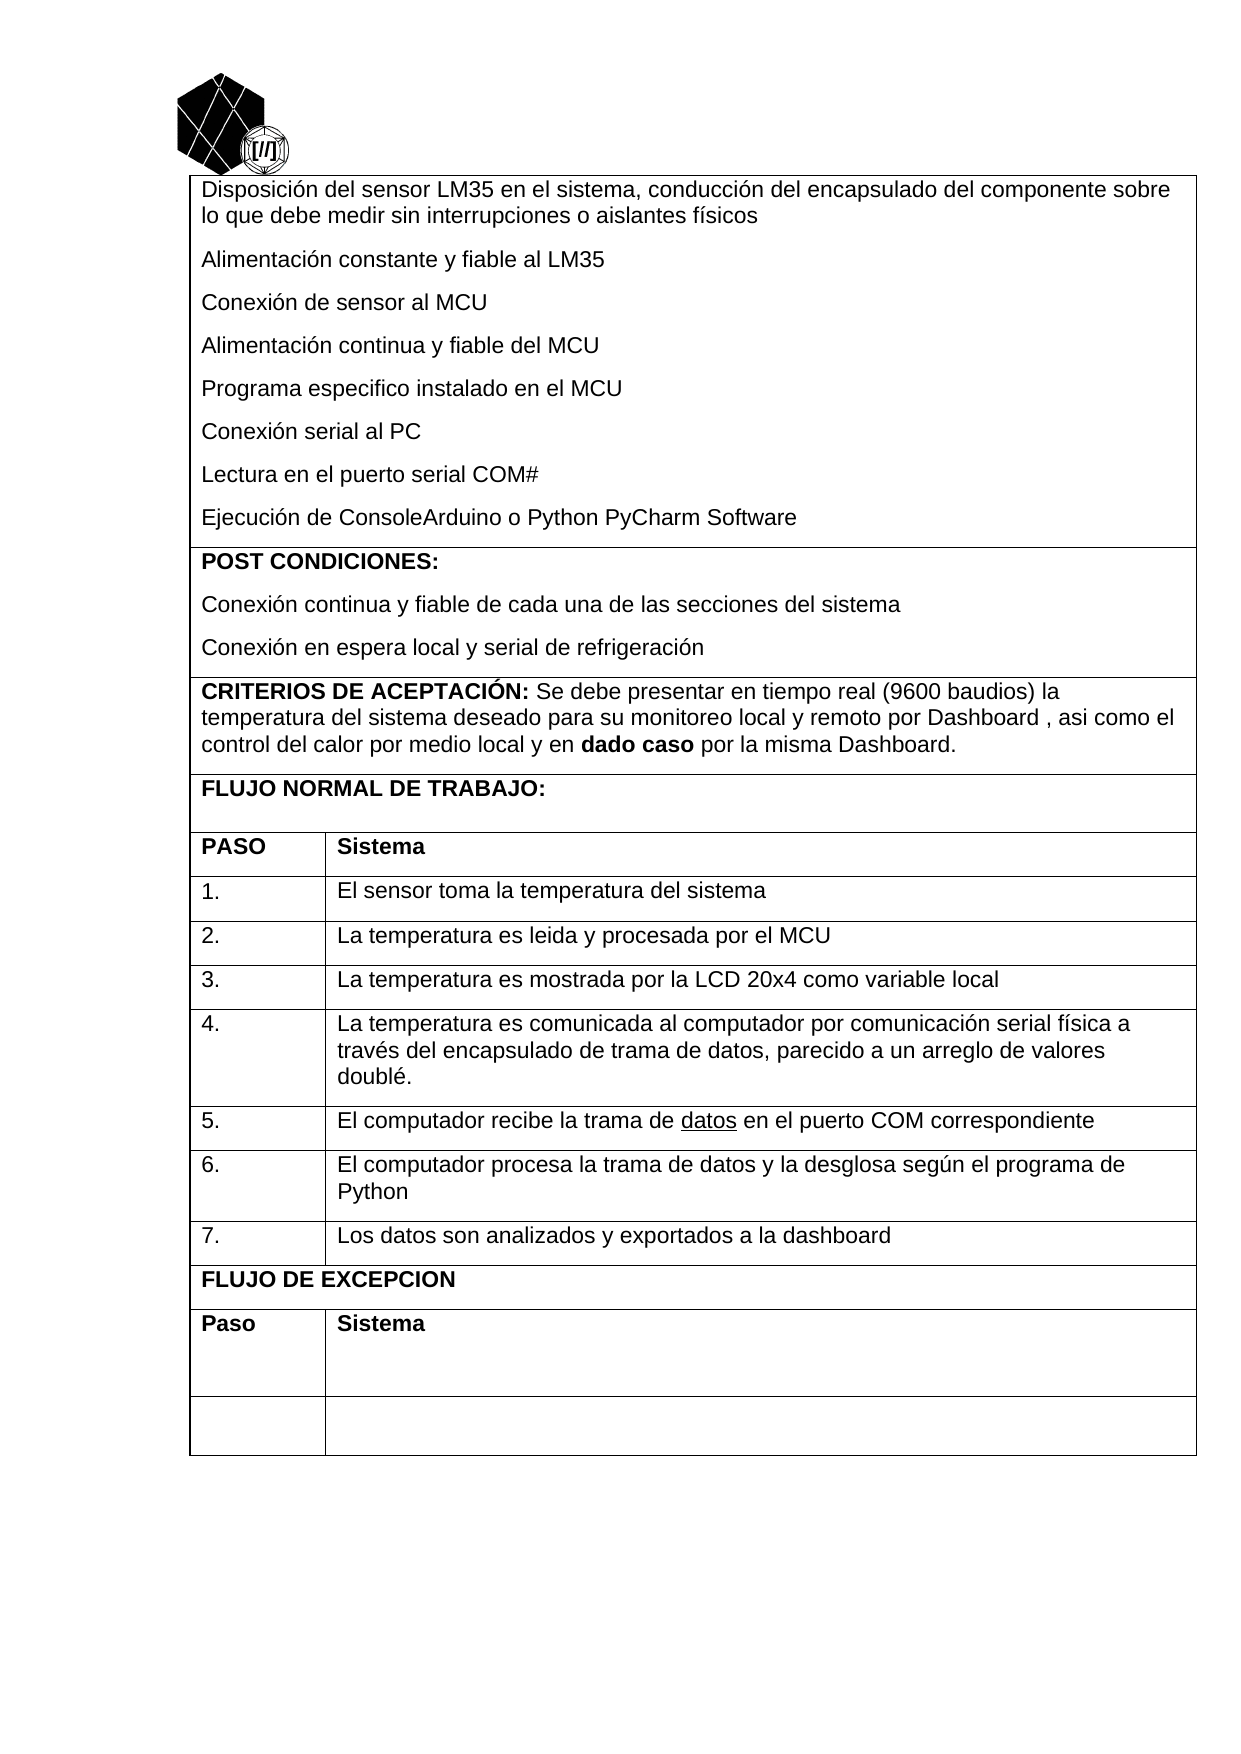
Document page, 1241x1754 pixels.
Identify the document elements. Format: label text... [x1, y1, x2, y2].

table_cell FLUJO NORMAL DE TRABAJO: [191, 775, 1196, 832]
table_cell La temperatura es mostrada por la LCD 20x4 como variable local [326, 966, 1196, 1009]
table_cell Sistema [326, 833, 1196, 876]
table_cell 5. [191, 1107, 325, 1150]
table_cell 3. [191, 966, 325, 1009]
table_cell FLUJO DE EXCEPCION [191, 1266, 1196, 1309]
table_cell [191, 1397, 325, 1455]
table_cell Sistema [326, 1310, 1196, 1396]
table_cell 2. [191, 922, 325, 965]
table_cell Paso [191, 1310, 325, 1396]
table_cell [326, 1397, 1196, 1455]
table_cell La temperatura es leida y procesada por el MCU [326, 922, 1196, 965]
table_cell CRITERIOS DE ACEPTACIÓN: Se debe presentar en tiempo real (9600 baudios) la temperatura del sistema deseado para su monitoreo local y remoto por Dashboard , asi como el control del calor por medio local y en dado caso por la misma Dashboard. [191, 678, 1196, 773]
table_cell La temperatura es comunicada al computador por comunicación serial física a través del encapsulado de trama de datos, parecido a un arreglo de valores doublé. [326, 1010, 1196, 1106]
table_cell PASO [191, 833, 325, 876]
table_cell El computador procesa la trama de datos y la desglosa según el programa de Python [326, 1151, 1196, 1221]
table_cell El sensor toma la temperatura del sistema [326, 877, 1196, 921]
table_cell 6. [191, 1151, 325, 1221]
table_cell POST CONDICIONES: Conexión continua y fiable de cada una de las secciones del sistema Conexión en espera local y serial de refrigeración [191, 548, 1196, 677]
picture [177, 73, 289, 175]
table_cell 4. [191, 1010, 325, 1106]
table_cell El computador recibe la trama de datos en el puerto COM correspondiente [326, 1107, 1196, 1150]
table_cell 1. [191, 877, 325, 921]
table_cell 7. [191, 1222, 325, 1265]
table_cell Los datos son analizados y exportados a la dashboard [326, 1222, 1196, 1265]
